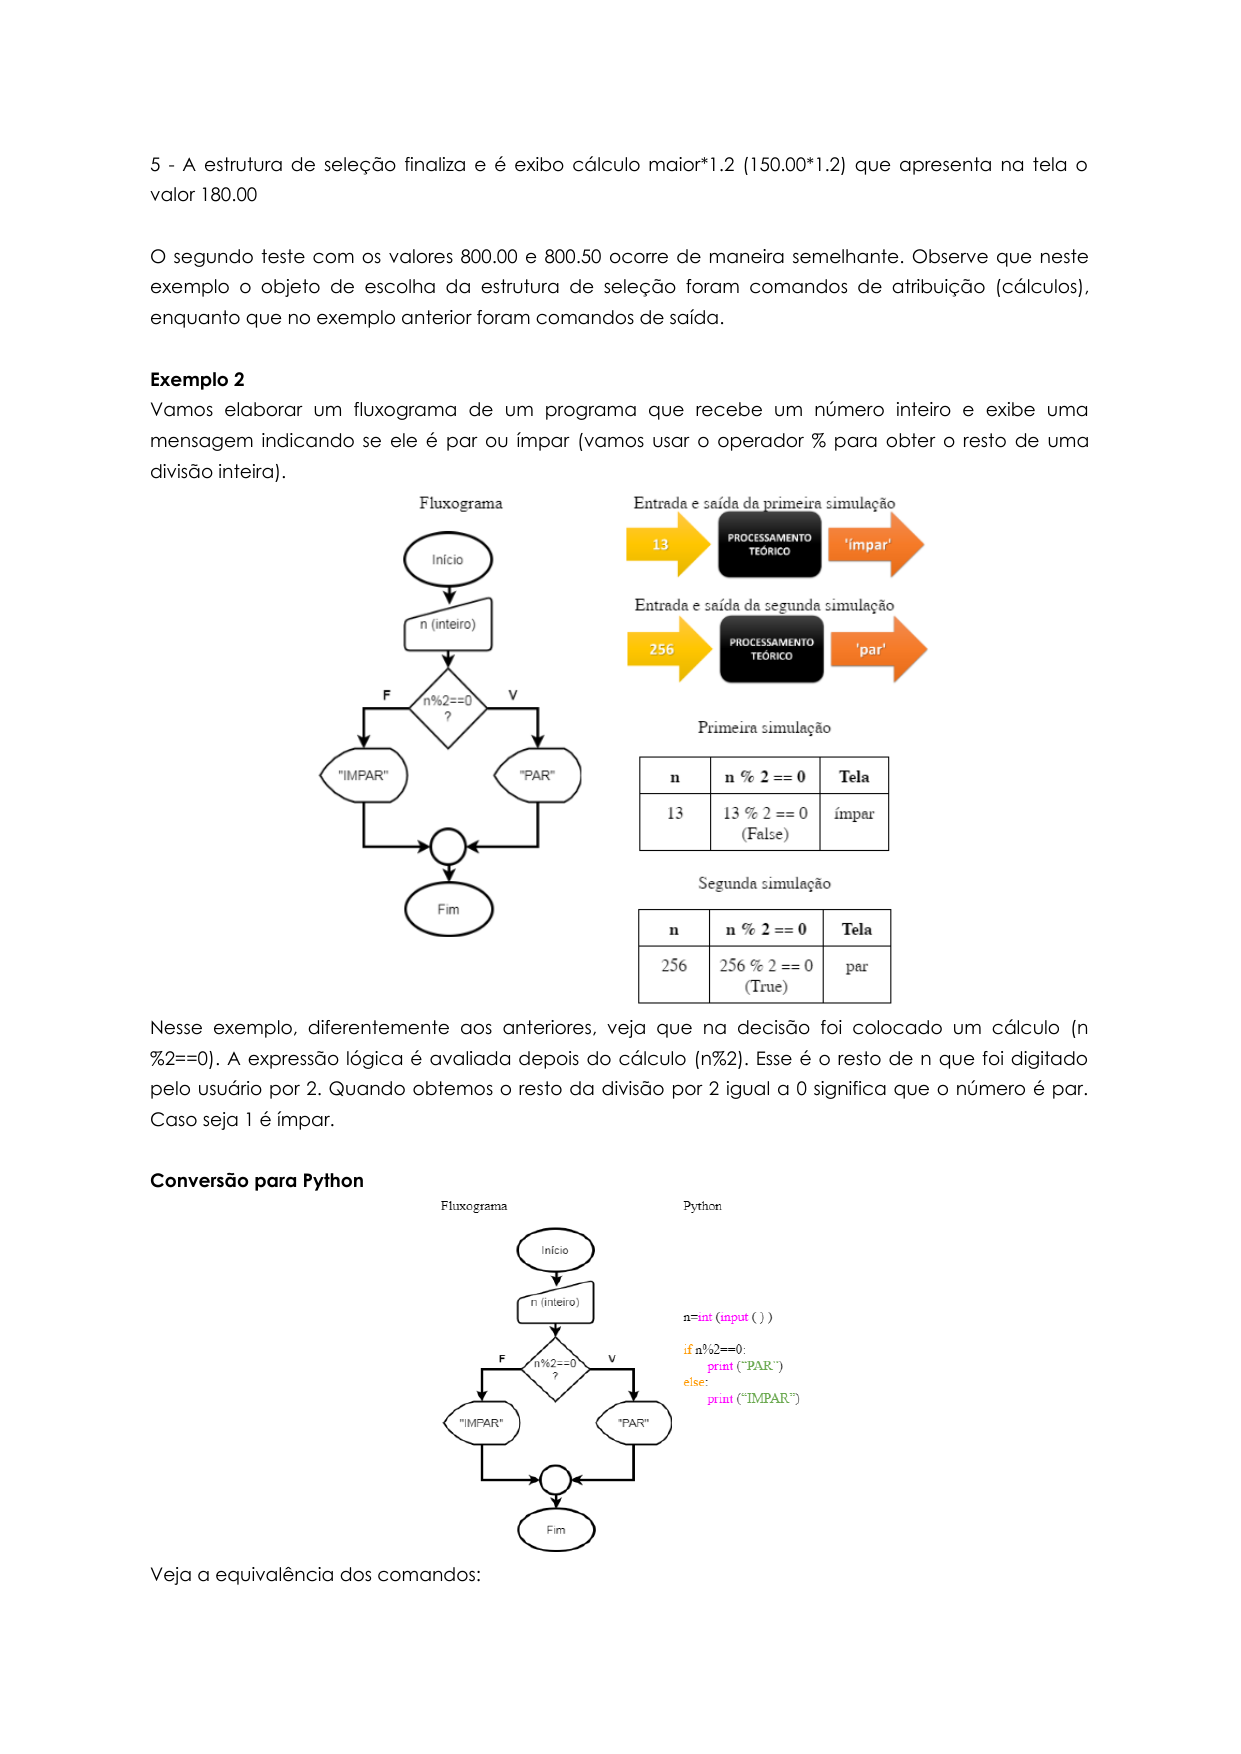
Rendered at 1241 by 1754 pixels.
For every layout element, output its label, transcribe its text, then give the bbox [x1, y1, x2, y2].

text Vamos elaborar um fluxograma de um programa que recebe um número inteiro e exibe uma mensagem indicando se ele é par ou ímpar (vamos usar o operador % para obter o resto de uma divisão inteira). [150, 396, 1090, 484]
picture [310, 488, 930, 1010]
text Veja a equivalência dos comandos: [150, 1560, 1090, 1587]
text Nesse exemplo, diferentemente aos anteriores, veja que na decisão foi colocado um cálculo (n%2==0). A expressão lógica é avaliada depois do cálculo (n%2). Esse é o resto de n que foi digitado pelo usuário por 2. Quando obtemos o resto da divisão por 2 igual a 0 significa que o número é par. Caso seja 1 é ímpar. [150, 1013, 1090, 1132]
text Conversão para Python [150, 1167, 1090, 1193]
text Exemplo 2 [150, 365, 1090, 392]
text 5 - A estrutura de seleção finaliza e é exibo cálculo maior*1.2 (150.00*1.2) que apresenta na tela o valor 180.00 [150, 150, 1090, 207]
picture [436, 1197, 804, 1556]
text O segundo teste com os valores 800.00 e 800.50 ocorre de maneira semelhante. Observe que neste exemplo o objeto de escolha da estrutura de seleção foram comandos de atribuição (cálculos), enquanto que no exemplo anterior foram comandos de saída. [150, 242, 1090, 330]
